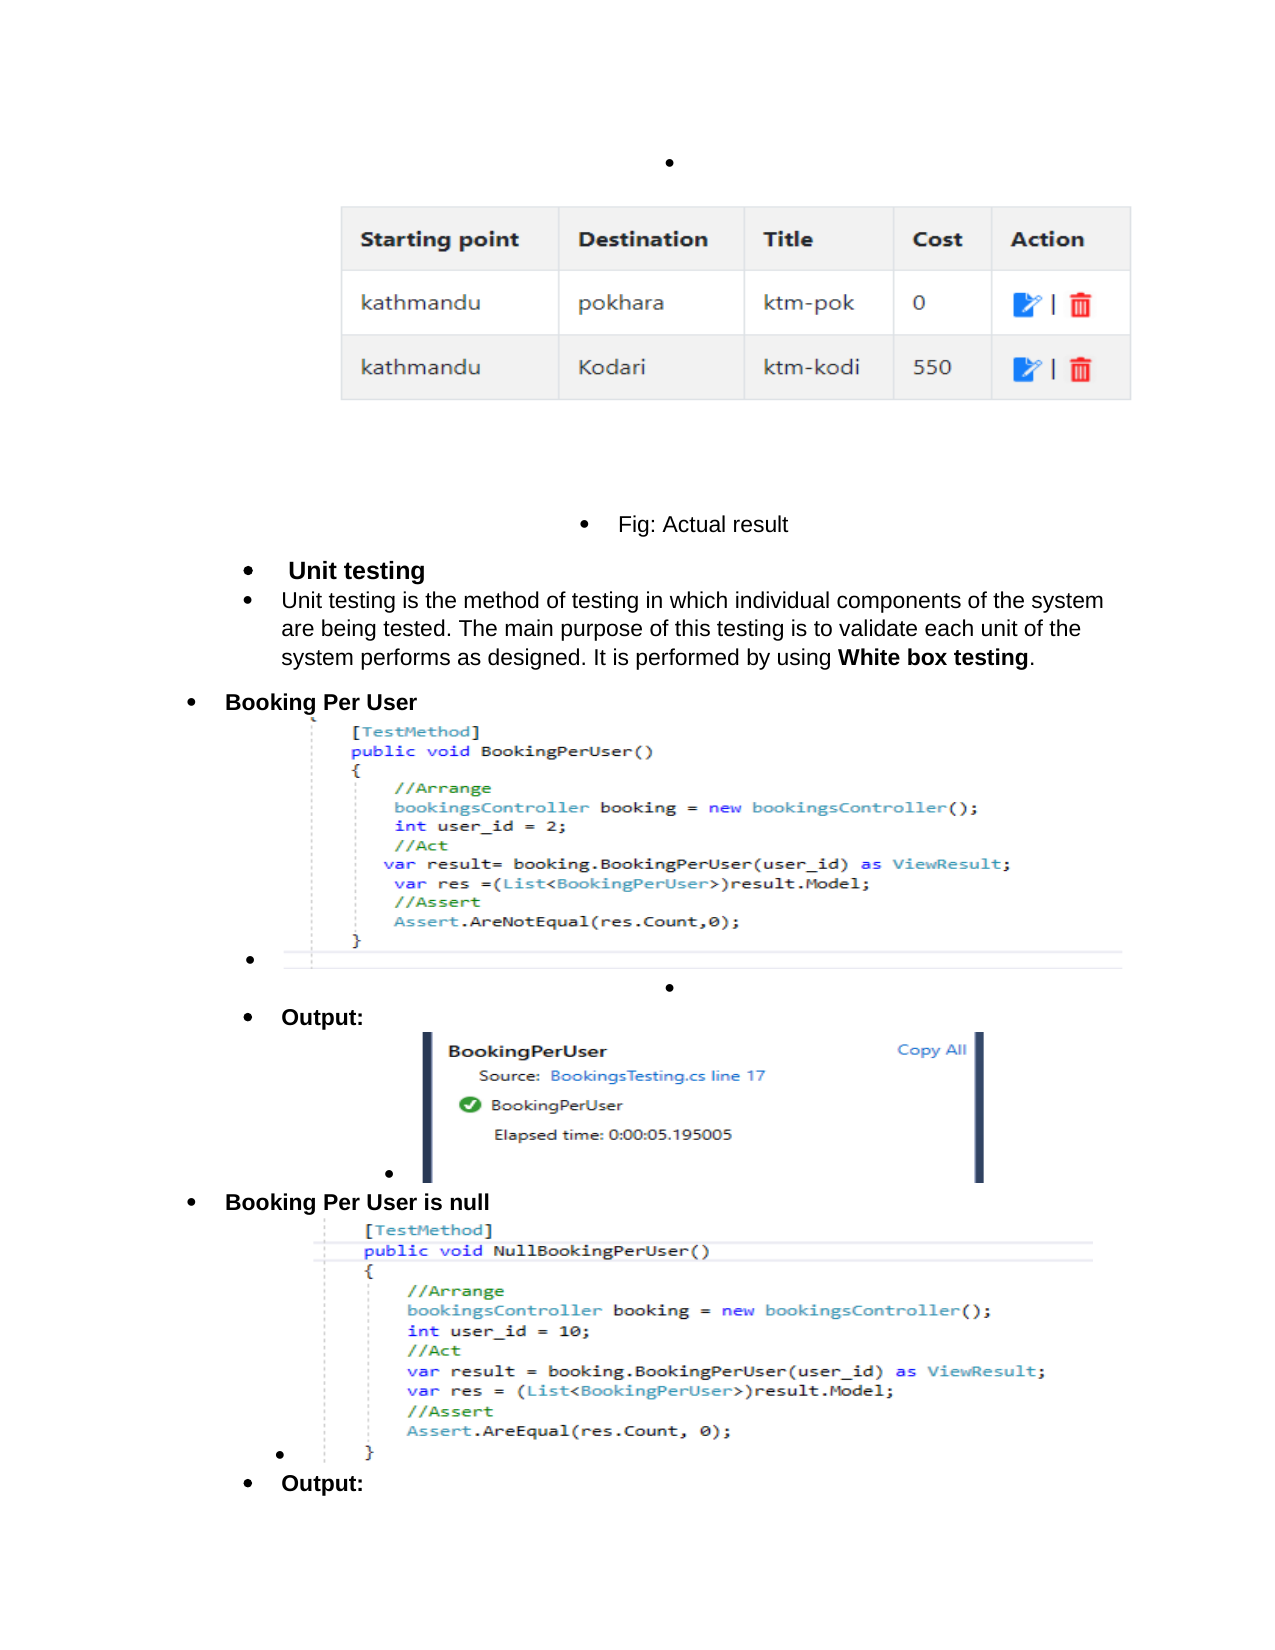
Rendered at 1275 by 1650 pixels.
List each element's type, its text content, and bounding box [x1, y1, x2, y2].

list Output: [244, 1470, 1125, 1496]
picture [283, 717, 1123, 969]
picture [243, 178, 1219, 492]
subtitle Unit testing [244, 556, 1125, 585]
text Fig: Actual result [244, 511, 1125, 537]
picture [313, 1217, 1093, 1464]
list Output: [244, 1004, 1125, 1030]
list Booking Per User [187, 689, 1125, 715]
text Unit testing is the method of testing in which individual components of the system are being tested. The main purpose of this testing is to validate each unit of the system performs as designed. It is performed by using White box testing. [244, 587, 1125, 670]
picture [422, 1032, 984, 1183]
list Booking Per User is null [187, 1189, 1125, 1215]
